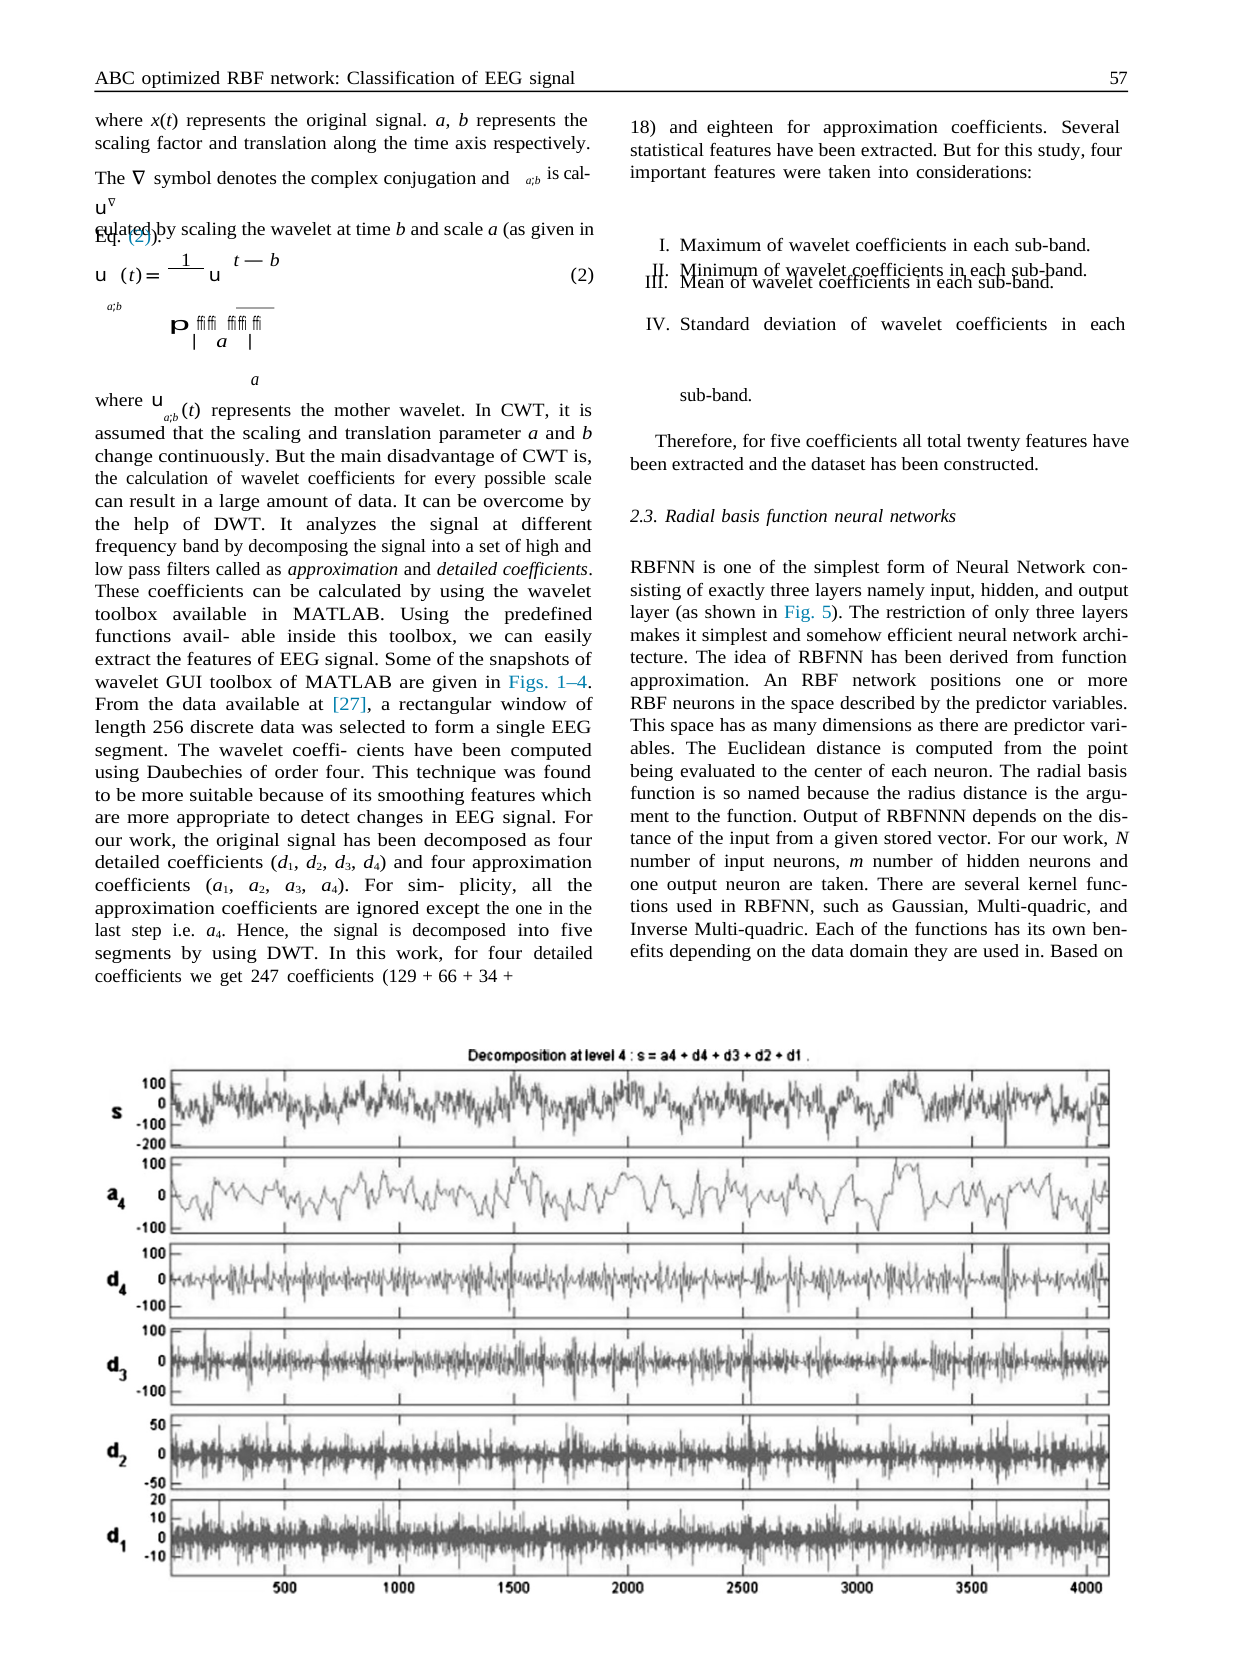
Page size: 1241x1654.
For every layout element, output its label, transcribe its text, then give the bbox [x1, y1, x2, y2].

picture [352, 700, 358, 710]
text a;b [163, 409, 179, 424]
text a;b [107, 298, 127, 314]
text where x(t) represents the original signal. a, b represents the scaling factor and translation along the time axis respectively. [94, 109, 596, 153]
text is cal- [547, 162, 597, 183]
text where u [95, 387, 163, 412]
text change continuously. But the main disadvantage of CWT is, the calculation of wavelet coefficients for every possible scale can result in a large amount of data. It can be overcome by the help of DWT. It analyzes the signal at different frequency band by decomposing the signal into a set of high and low pass filters called as approximation and detailed coefficients. These coefficients can be calculated by using the wavelet toolbox available in MATLAB. Using the predefined functions avail- able inside this toolbox, we can easily extract the features of EEG signal. Some of the snapshots of wavelet GUI toolbox of MATLAB are given in Figs. 1–4. From the data available at [27], a rectangular window of length 256 discrete data was selected to form a single EEG segment. The wavelet coeffi- cients have been computed using Daubechies of order four. This technique was found to be more suitable because of its smoothing features which are more appropriate to detect changes in EEG signal. For our work, the original signal has been decomposed as four detailed coefficients (d1, d2, d3, d4) and four approximation coefficients (a1, a2, a3, a4). For sim- plicity, all the approximation coefficients are ignored except the one in the last step i.e. a4. Hence, the signal is decomposed into five segments by using DWT. In this work, for four detailed coefficients we get 247 coefficients (129 + 66 + 34 + [94, 444, 593, 986]
text assumed that the scaling and translation parameter a and b [94, 424, 597, 443]
list Maximum of wavelet coefficients in each sub-band. [659, 234, 1157, 256]
text RBFNN is one of the simplest form of Neural Network con- sisting of exactly three layers namely input, hidden, and output layer (as shown in Fig. 5). The restriction of only three layers makes it simplest and somehow efficient neural network archi- tecture. The idea of RBFNN has been derived from function approximation. An RBF network positions one or more RBF neurons in the space described by the predictor variables. This space has as many dimensions as there are predictor vari- ables. The Euclidean distance is computed from the point being evaluated to the center of each neuron. The radial basis function is so named because the radius distance is the argu- ment to the function. Output of RBFNNN depends on the dis- tance of the input from a given stored vector. For our work, N number of input neurons, m number of hidden neurons and one output neuron are taken. There are several kernel func- tions used in RBFNN, such as Gaussian, Multi-quadric, and Inverse Multi-quadric. Each of the functions has its own ben- efits depending on the data domain they are used in. Based on [630, 556, 1128, 962]
text 18) and eighteen for approximation coefficients. Several statistical features have been extracted. But for this study, four [630, 116, 1157, 160]
text (t) represents the mother wavelet. In CWT, it is [180, 387, 596, 424]
list Radial basis function neural networks [630, 505, 1157, 526]
list Minimum of wavelet coefficients in each sub-band. [652, 259, 1157, 281]
list Standard deviation of wavelet coefficients in each [646, 313, 1157, 334]
picture [106, 1049, 1111, 1594]
text The ∇ symbol denotes the complex conjugation and u∇ [94, 161, 535, 220]
text Therefore, for five coefficients all total twenty features have been extracted and the dataset has been constructed. [630, 430, 1157, 474]
text u (t)= 1 u t — b (2) [94, 243, 597, 290]
text culated by scaling the wavelet at time b and scale a (as given in [94, 220, 597, 239]
text important features were taken into considerations: [629, 161, 1157, 183]
text p|ﬃﬃaﬃﬃ|ﬃ a [169, 298, 264, 379]
text sub-band. [679, 387, 1157, 405]
